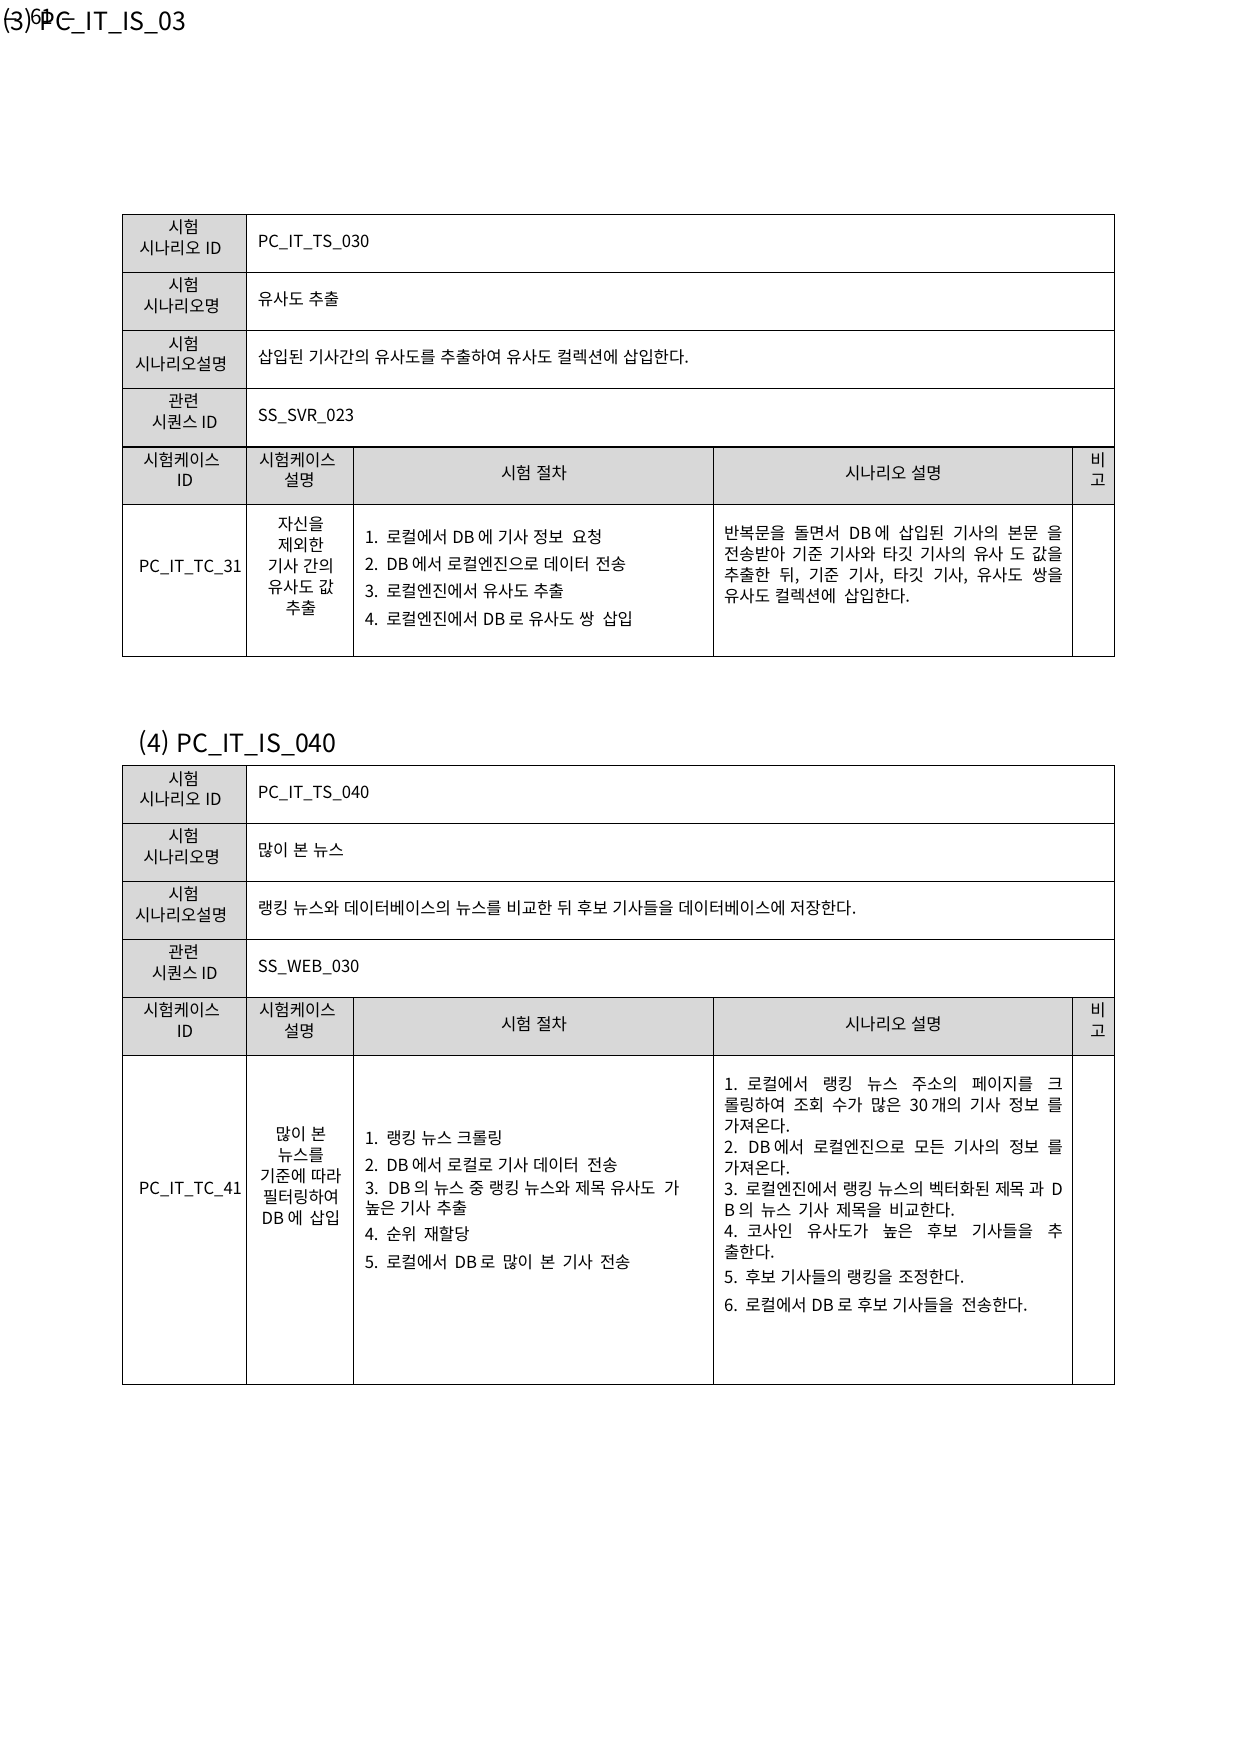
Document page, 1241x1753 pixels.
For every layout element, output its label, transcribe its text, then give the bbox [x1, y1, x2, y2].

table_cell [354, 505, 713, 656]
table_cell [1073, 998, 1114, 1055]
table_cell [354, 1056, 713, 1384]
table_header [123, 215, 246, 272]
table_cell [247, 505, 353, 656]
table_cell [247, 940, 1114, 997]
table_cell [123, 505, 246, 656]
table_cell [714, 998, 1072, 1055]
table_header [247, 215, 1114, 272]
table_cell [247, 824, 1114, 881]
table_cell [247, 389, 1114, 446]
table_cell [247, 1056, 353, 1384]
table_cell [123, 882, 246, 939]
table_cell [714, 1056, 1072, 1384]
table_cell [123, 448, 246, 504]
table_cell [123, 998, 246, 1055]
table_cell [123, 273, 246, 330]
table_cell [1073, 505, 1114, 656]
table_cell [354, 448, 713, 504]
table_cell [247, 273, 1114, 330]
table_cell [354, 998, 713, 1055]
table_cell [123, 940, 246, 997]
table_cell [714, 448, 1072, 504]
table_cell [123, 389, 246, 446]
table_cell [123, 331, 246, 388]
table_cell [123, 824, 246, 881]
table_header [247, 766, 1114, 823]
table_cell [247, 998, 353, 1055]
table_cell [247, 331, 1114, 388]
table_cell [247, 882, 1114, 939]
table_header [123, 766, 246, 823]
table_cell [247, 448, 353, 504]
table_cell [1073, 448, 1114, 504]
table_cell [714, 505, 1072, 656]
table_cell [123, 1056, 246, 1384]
text (4) PC_IT_IS_040 [139, 723, 1153, 760]
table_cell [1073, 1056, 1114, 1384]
